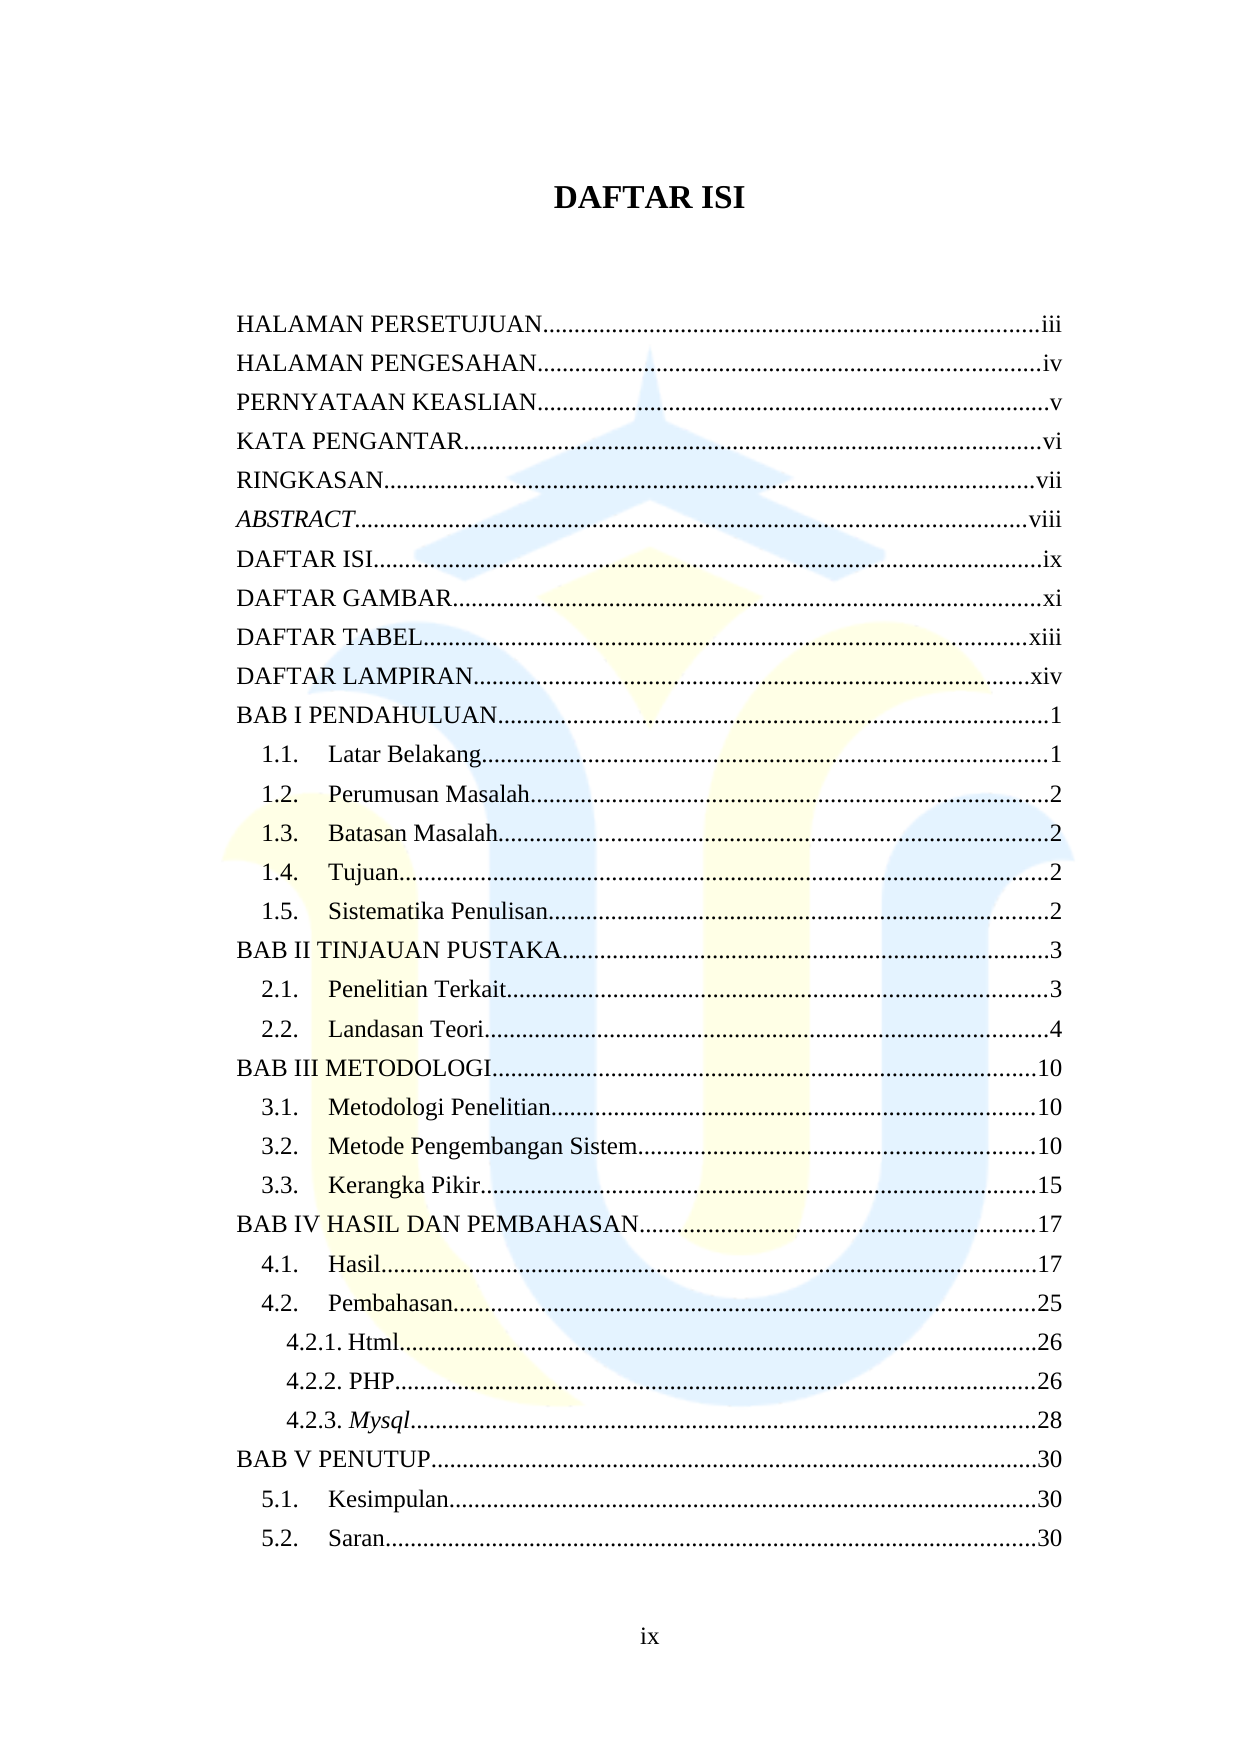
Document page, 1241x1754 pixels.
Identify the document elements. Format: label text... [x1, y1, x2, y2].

subtitle DAFTAR ISI [236, 177, 1063, 216]
